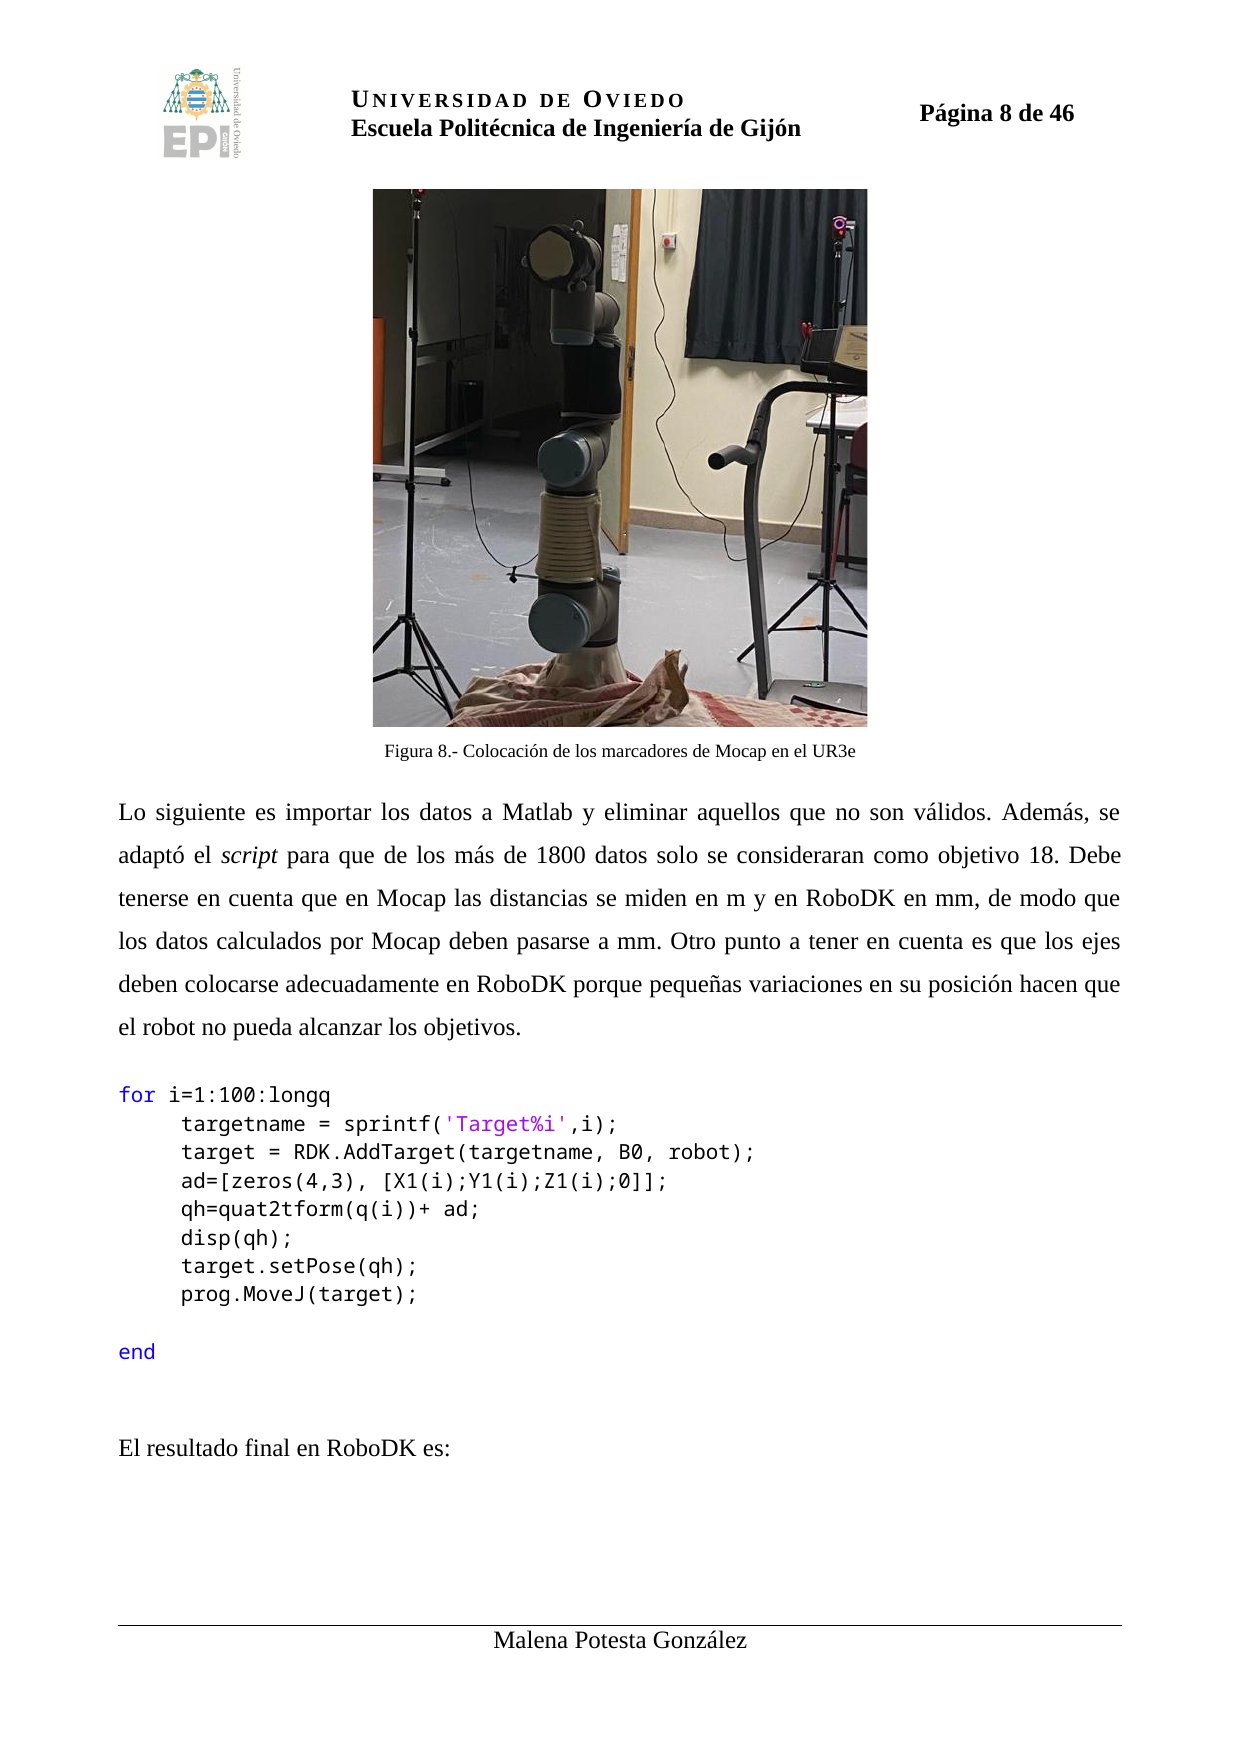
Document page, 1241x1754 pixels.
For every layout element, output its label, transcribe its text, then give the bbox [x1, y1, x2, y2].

picture [372, 189, 868, 727]
text targetname = sprintf('Target%i',i); [118, 1109, 1122, 1137]
picture [158, 65, 245, 161]
text for i=1:100:longq [118, 1081, 1122, 1109]
text disp(qh); [118, 1223, 1122, 1251]
text target = RDK.AddTarget(targetname, B0, robot); [118, 1137, 1122, 1166]
text qh=quat2tform(q(i))+ ad; [118, 1194, 1122, 1223]
text Figura 8.- Colocación de los marcadores de Mocap en el UR3e [118, 739, 1122, 761]
text end [118, 1337, 1122, 1365]
text prog.MoveJ(target); [118, 1279, 1122, 1308]
text El resultado final en RoboDK es: [118, 1433, 1122, 1462]
text target.setPose(qh); [118, 1251, 1122, 1279]
text ad=[zeros(4,3), [X1(i);Y1(i);Z1(i);0]]; [118, 1166, 1122, 1194]
text Lo siguiente es importar los datos a Matlab y eliminar aquellos que no son válidos. Además, se adaptó el script para que de los más de 1800 datos solo se consideraran como objetivo 18. Debe tenerse en cuenta que en Mocap las distancias se miden en m y en RoboDK en mm, de modo que los datos calculados por Mocap deben pasarse a mm. Otro punto a tener en cuenta es que los ejes deben colocarse adecuadamente en RoboDK porque pequeñas variaciones en su posición hacen que el robot no pueda alcanzar los objetivos. [118, 797, 1122, 1041]
